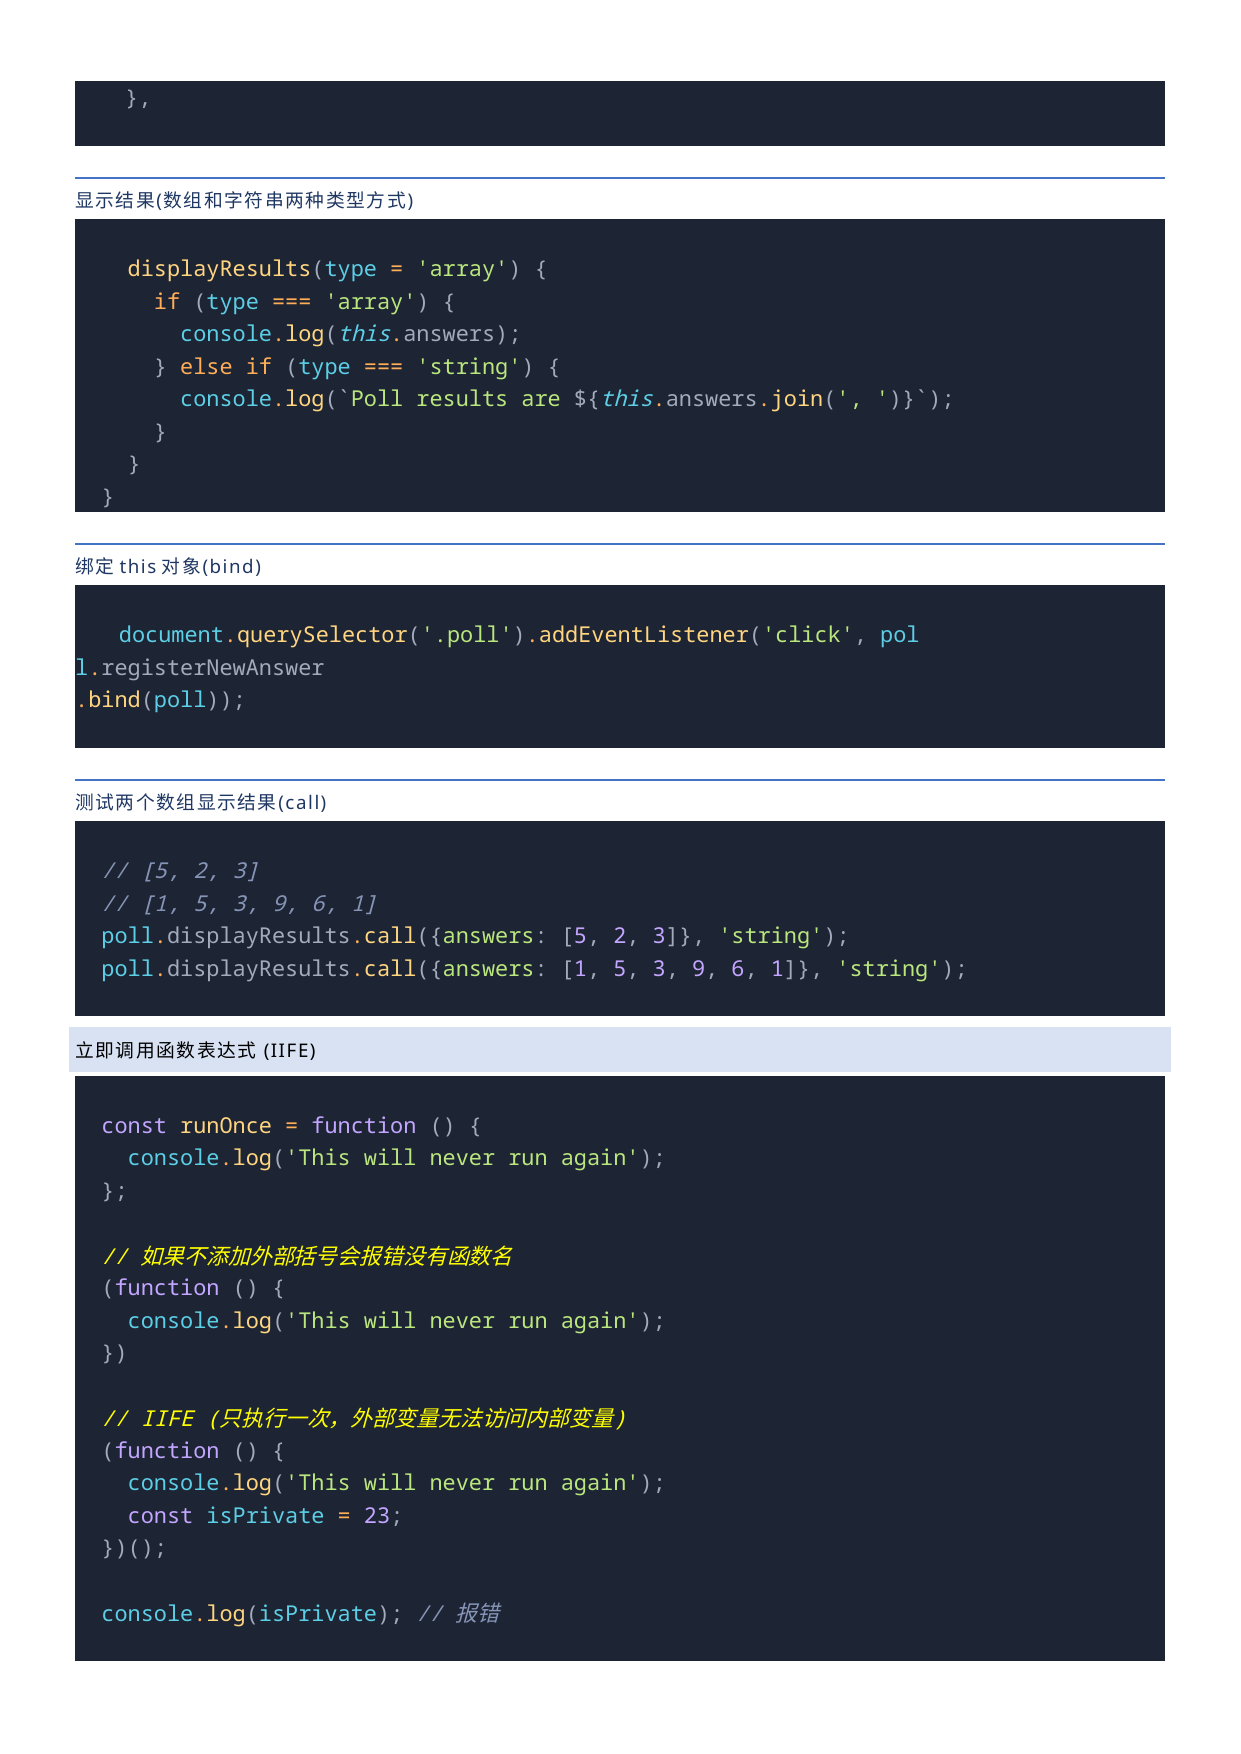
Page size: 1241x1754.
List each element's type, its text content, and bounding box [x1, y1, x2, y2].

subtitle 立即调用函数表达式 (IIFE) [75, 1033, 1165, 1066]
text poll.displayResults.call({answers: [1, 5, 3, 9, 6, 1]}, 'string'); [75, 951, 1165, 984]
text console.log('This will never run again'); [75, 1141, 1165, 1173]
text // [5, 2, 3] [75, 854, 1165, 886]
text } else if (type === 'string') { [75, 349, 1165, 382]
text }; [75, 1173, 1165, 1206]
text if (type === 'array') { [75, 284, 1165, 317]
text (function () { [75, 1433, 1165, 1466]
text console.log(isPrivate); // 报错 [75, 1596, 1165, 1628]
text document.querySelector('.poll').addEventListener('click', poll.registerNewAnswer [75, 618, 1165, 683]
subtitle 测试两个数组显示结果(call) [75, 781, 1165, 817]
text // [1, 5, 3, 9, 6, 1] [75, 886, 1165, 919]
text console.log(this.answers); [75, 317, 1165, 349]
text }, [75, 81, 1165, 113]
text console.log('This will never run again'); [75, 1303, 1165, 1336]
subtitle 绑定this对象(bind) [75, 545, 1165, 581]
text console.log('This will never run again'); [75, 1466, 1165, 1498]
text })(); [75, 1531, 1165, 1563]
text // IIFE (只执行一次，外部变量无法访问内部变量) [75, 1401, 1165, 1433]
text } [75, 479, 1165, 512]
subtitle 显示结果(数组和字符串两种类型方式) [75, 179, 1165, 215]
text }) [75, 1336, 1165, 1368]
text } [75, 414, 1165, 447]
text } [75, 447, 1165, 479]
text console.log(`Poll results are ${this.answers.join(', ')}`); [75, 382, 1165, 414]
text poll.displayResults.call({answers: [5, 2, 3]}, 'string'); [75, 919, 1165, 951]
text // 如果不添加外部括号会报错没有函数名 [75, 1238, 1165, 1271]
text displayResults(type = 'array') { [75, 252, 1165, 284]
text (function () { [75, 1271, 1165, 1303]
text const isPrivate = 23; [75, 1498, 1165, 1531]
text const runOnce = function () { [75, 1108, 1165, 1141]
text .bind(poll)); [75, 683, 1165, 715]
